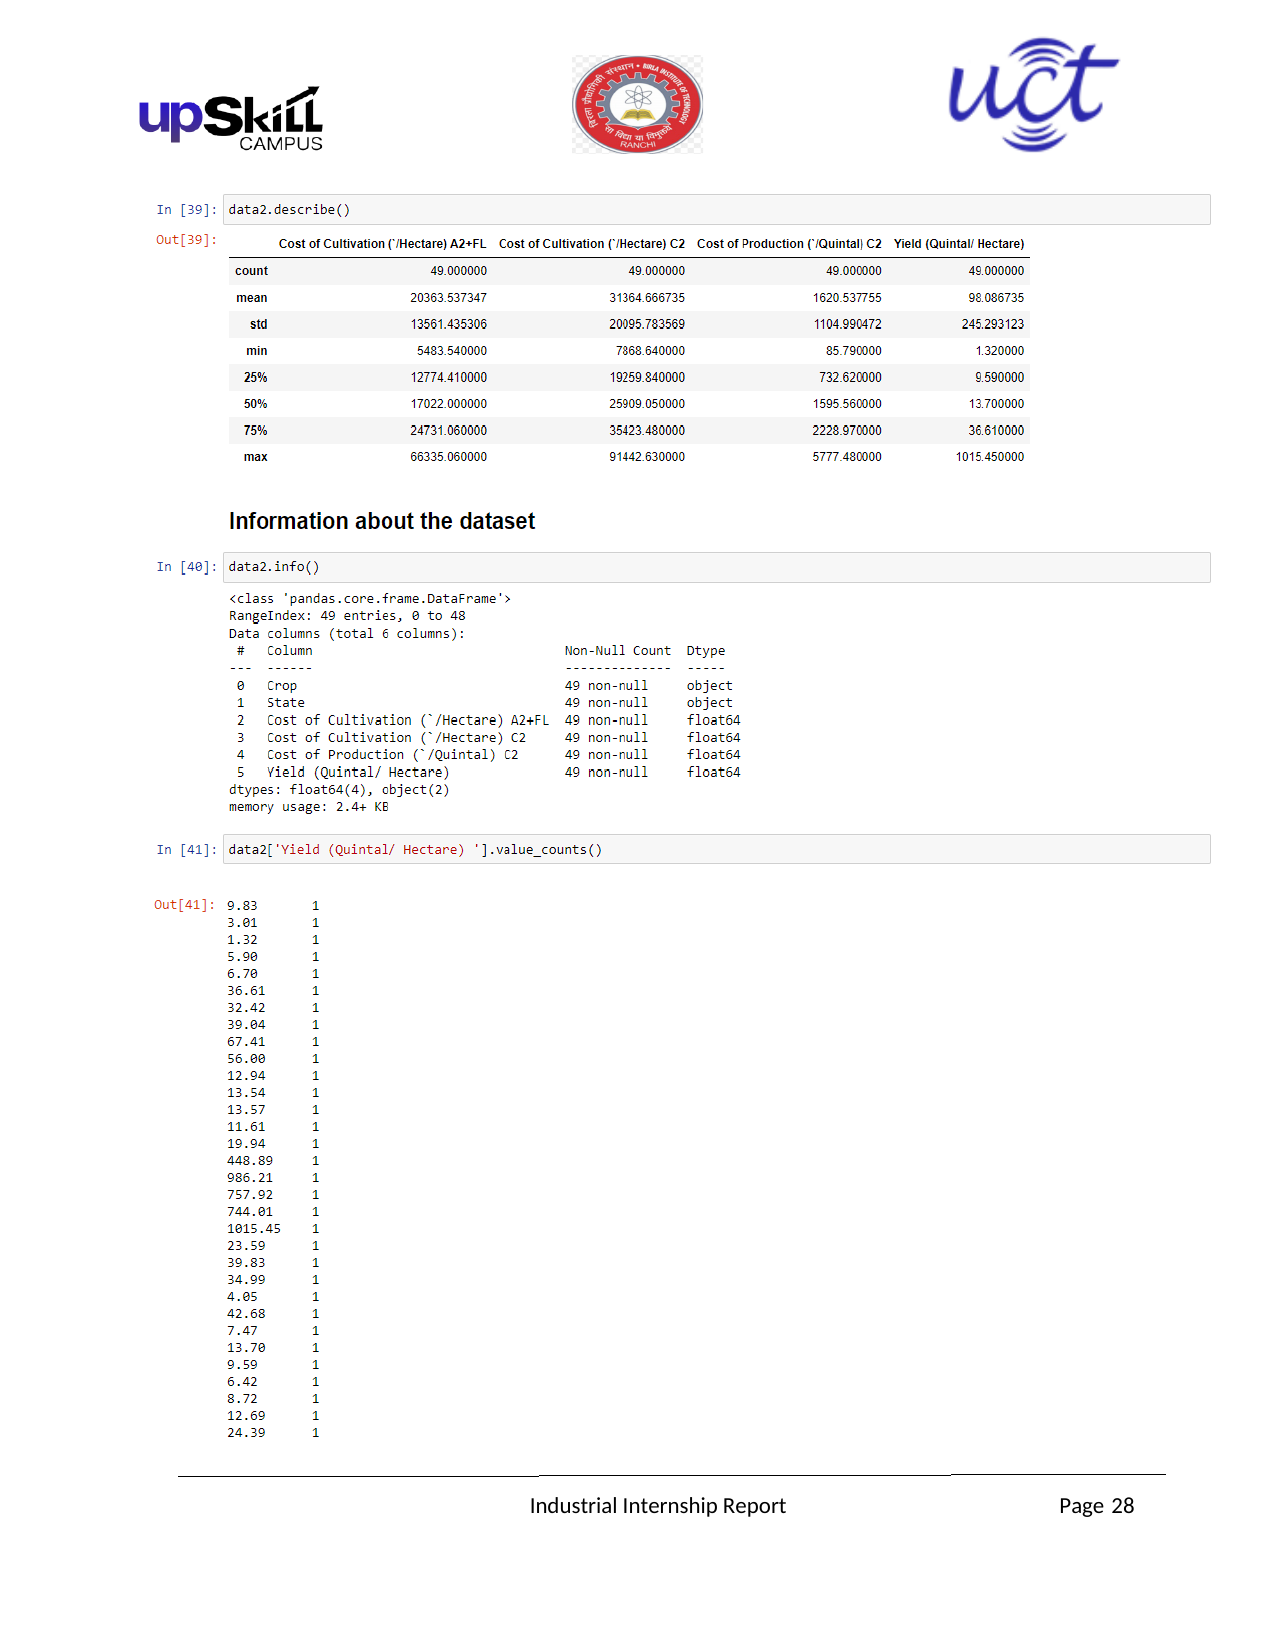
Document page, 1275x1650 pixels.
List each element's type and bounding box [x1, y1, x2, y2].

picture [108, 73, 354, 154]
picture [150, 893, 1215, 1441]
picture [150, 181, 1218, 869]
picture [572, 55, 704, 154]
picture [946, 28, 1125, 154]
